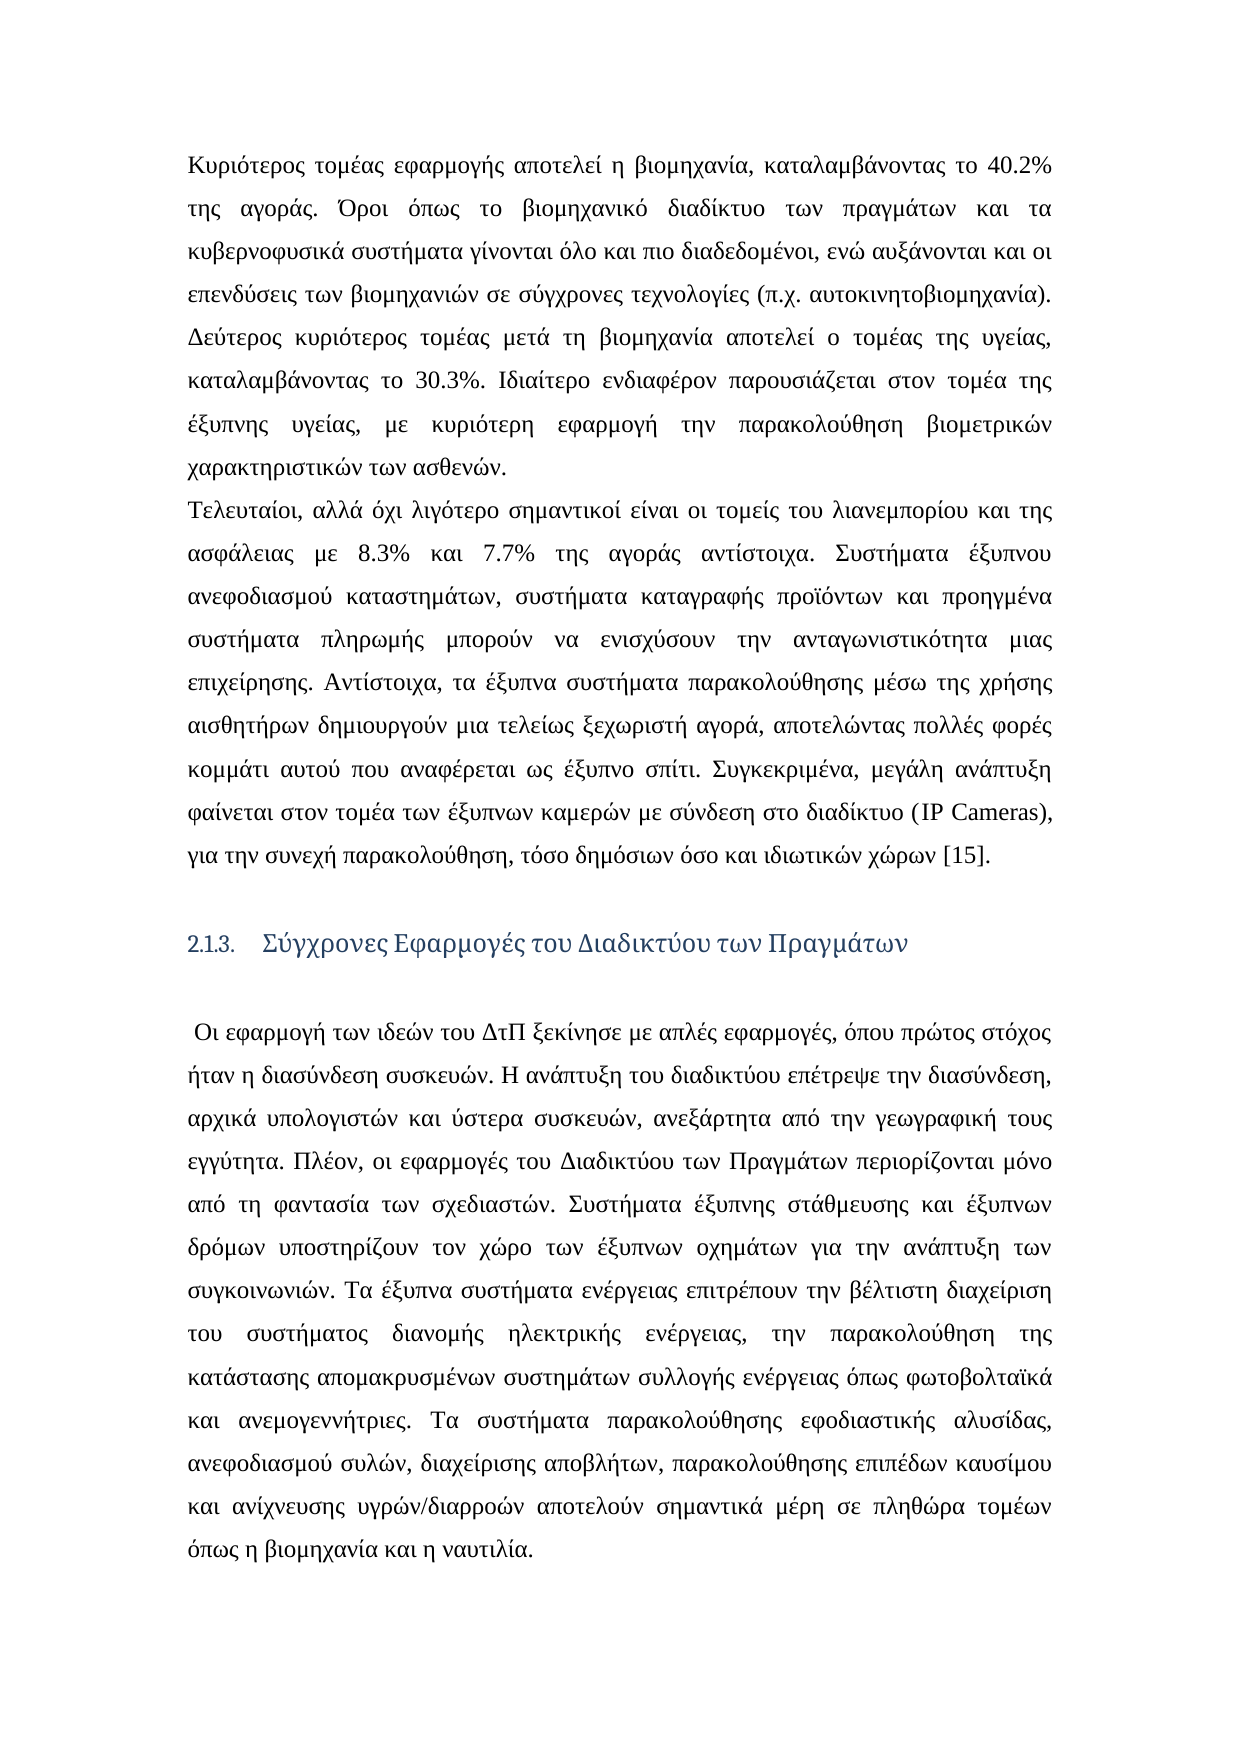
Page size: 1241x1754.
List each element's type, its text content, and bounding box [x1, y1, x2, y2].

subtitle Σύγχρονες Εφαρμογές του Διαδικτύου των Πραγμάτων [187, 930, 1053, 959]
text Τελευταίοι, αλλά όχι λιγότερο σημαντικοί είναι οι τομείς του λιανεμπορίου και της ασφάλειας με 8.3% και 7.7% της αγοράς αντίστοιχα. Συστήματα έξυπνου ανεφοδιασμού καταστημάτων, συστήματα καταγραφής προϊόντων και προηγμένα συστήματα πληρωμής μπορούν να ενισχύσουν την ανταγωνιστικότητα μιας επιχείρησης. Αντίστοιχα, τα έξυπνα συστήματα παρακολούθησης μέσω της χρήσης αισθητήρων δημιουργούν μια τελείως ξεχωριστή αγορά, αποτελώντας πολλές φορές κομμάτι αυτού που αναφέρεται ως έξυπνο σπίτι. Συγκεκριμένα, μεγάλη ανάπτυξη φαίνεται στον τομέα των έξυπνων καμερών με σύνδεση στο διαδίκτυο (IP Cameras), για την συνεχή παρακολούθηση, τόσο δημόσιων όσο και ιδιωτικών χώρων . [187, 495, 1053, 869]
text Οι εφαρμογή των ιδεών του ΔτΠ ξεκίνησε με απλές εφαρμογές, όπου πρώτος στόχος ήταν η διασύνδεση συσκευών. Η ανάπτυξη του διαδικτύου επέτρεψε την διασύνδεση, αρχικά υπολογιστών και ύστερα συσκευών, ανεξάρτητα από την γεωγραφική τους εγγύτητα. Πλέον, οι εφαρμογές του Διαδικτύου των Πραγμάτων περιορίζονται μόνο από τη φαντασία των σχεδιαστών. Συστήματα έξυπνης στάθμευσης και έξυπνων δρόμων υποστηρίζουν τον χώρο των έξυπνων οχημάτων για την ανάπτυξη των συγκοινωνιών. Τα έξυπνα συστήματα ενέργειας επιτρέπουν την βέλτιστη διαχείριση του συστήματος διανομής ηλεκτρικής ενέργειας, την παρακολούθηση της κατάστασης απομακρυσμένων συστημάτων συλλογής ενέργειας όπως φωτοβολταϊκά και ανεμογεννήτριες. Τα συστήματα παρακολούθησης εφοδιαστικής αλυσίδας, ανεφοδιασμού συλών, διαχείρισης αποβλήτων, παρακολούθησης επιπέδων καυσίμου και ανίχνευσης υγρών/διαρροών αποτελούν σημαντικά μέρη σε πληθώρα τομέων όπως η βιομηχανία και η ναυτιλία. [187, 1017, 1053, 1563]
text Κυριότερος τομέας εφαρμογής αποτελεί η βιομηχανία, καταλαμβάνοντας το 40.2% της αγοράς. Όροι όπως το βιομηχανικό διαδίκτυο των πραγμάτων και τα κυβερνοφυσικά συστήματα γίνονται όλο και πιο διαδεδομένοι, ενώ αυξάνονται και οι επενδύσεις των βιομηχανιών σε σύγχρονες τεχνολογίες (π.χ. αυτοκινητοβιομηχανία). Δεύτερος κυριότερος τομέας μετά τη βιομηχανία αποτελεί ο τομέας της υγείας, καταλαμβάνοντας το 30.3%. Ιδιαίτερο ενδιαφέρον παρουσιάζεται στον τομέα της έξυπνης υγείας, με κυριότερη εφαρμογή την παρακολούθηση βιομετρικών χαρακτηριστικών των ασθενών. [187, 150, 1053, 481]
